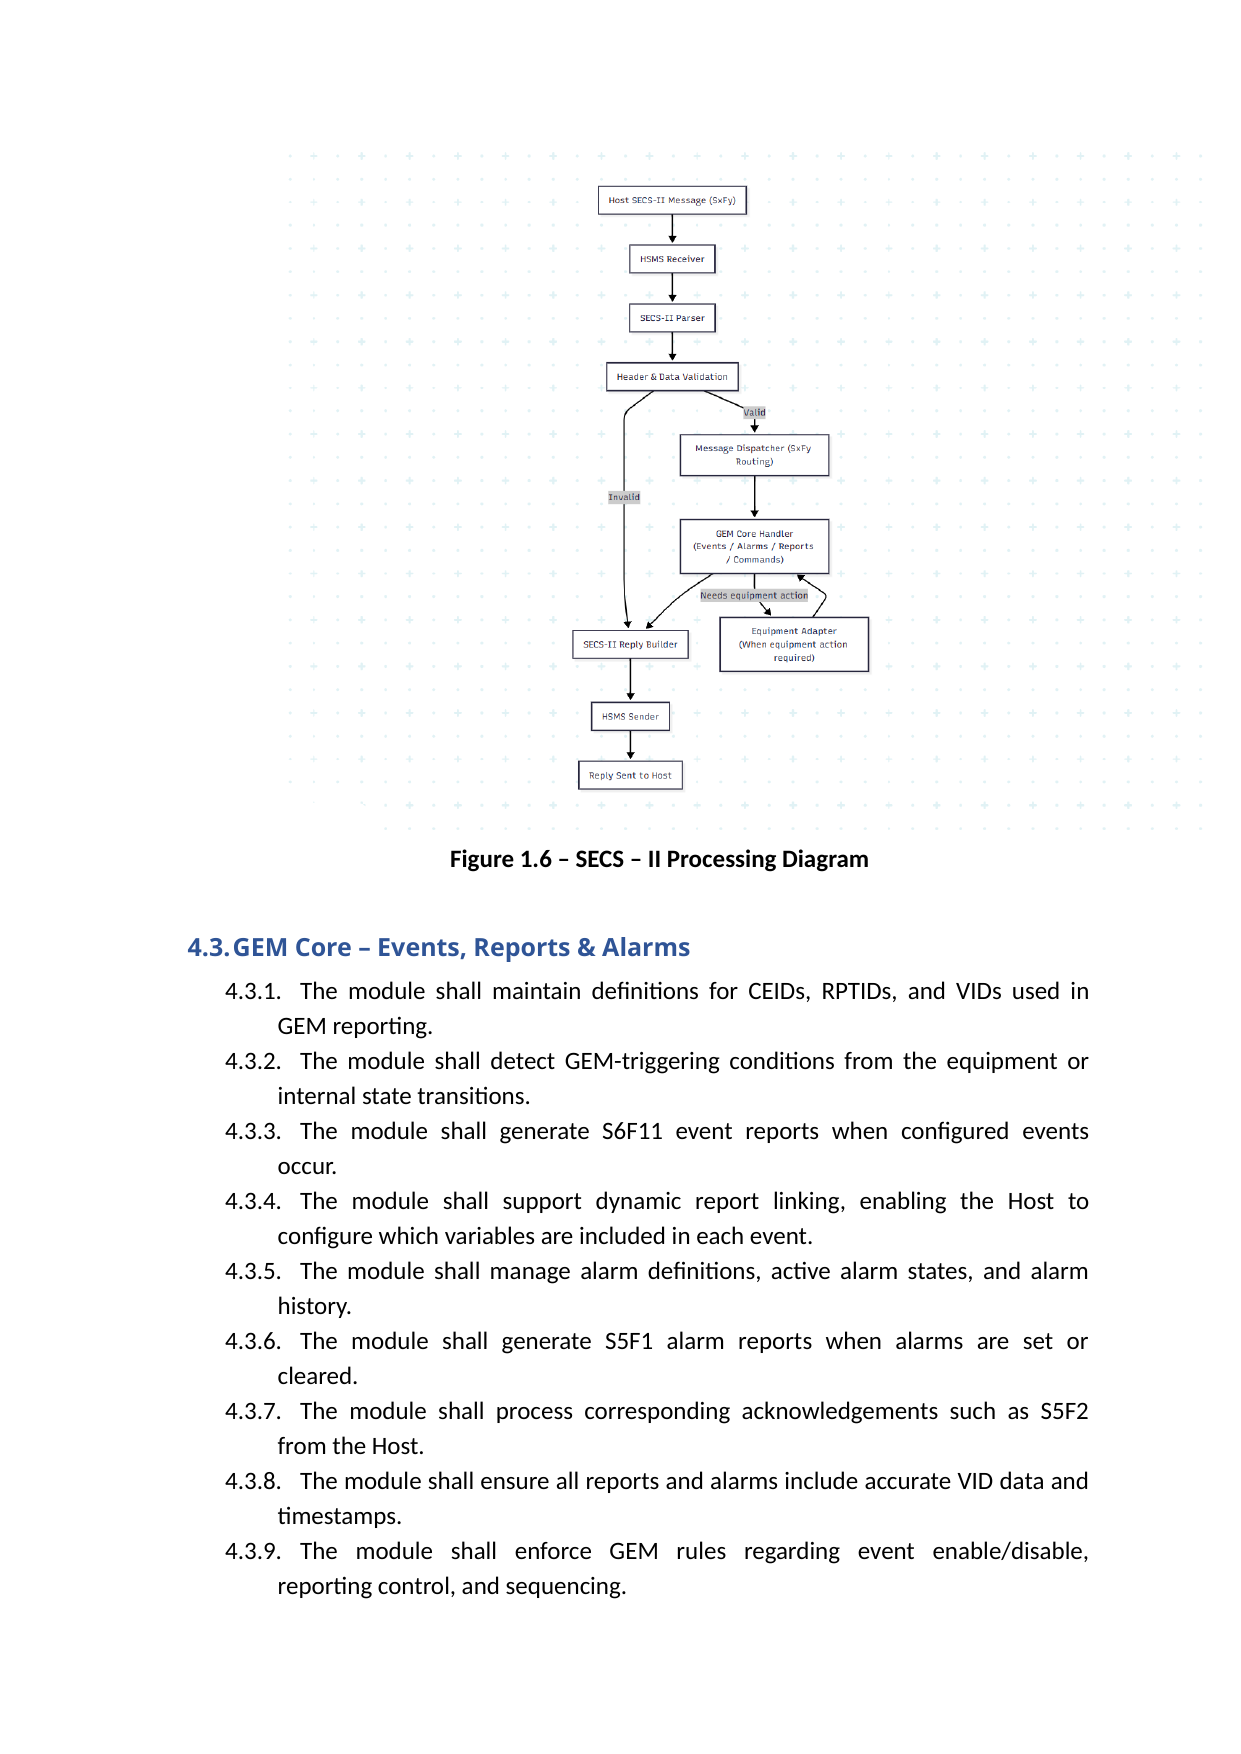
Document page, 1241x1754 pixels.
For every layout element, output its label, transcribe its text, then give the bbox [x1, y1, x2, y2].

list The module shall maintain definitions for CEIDs, RPTIDs, and VIDs used in GEM reporting. [225, 975, 1090, 1041]
list The module shall process corresponding acknowledgements such as S5F2 from the Host. [225, 1395, 1090, 1461]
list The module shall ensure all reports and alarms include accurate VID data and timestamps. [225, 1465, 1090, 1531]
list The module shall enforce GEM rules regarding event enable/disable, reporting control, and sequencing. [225, 1535, 1090, 1601]
list The module shall generate S6F11 event reports when configured events occur. [225, 1115, 1090, 1181]
list The module shall manage alarm definitions, active alarm states, and alarm history. [225, 1255, 1090, 1321]
list The module shall support dynamic report linking, enabling the Host to configure which variables are included in each event. [225, 1185, 1090, 1251]
list Figure 1.6 – SECS – II Processing Diagram [277, 843, 1090, 874]
list The module shall generate S5F1 alarm reports when alarms are set or cleared. [225, 1325, 1090, 1391]
subtitle GEM Core – Events, Reports & Alarms [187, 930, 1090, 964]
picture [277, 150, 1218, 839]
list The module shall detect GEM-triggering conditions from the equipment or internal state transitions. [225, 1045, 1090, 1111]
